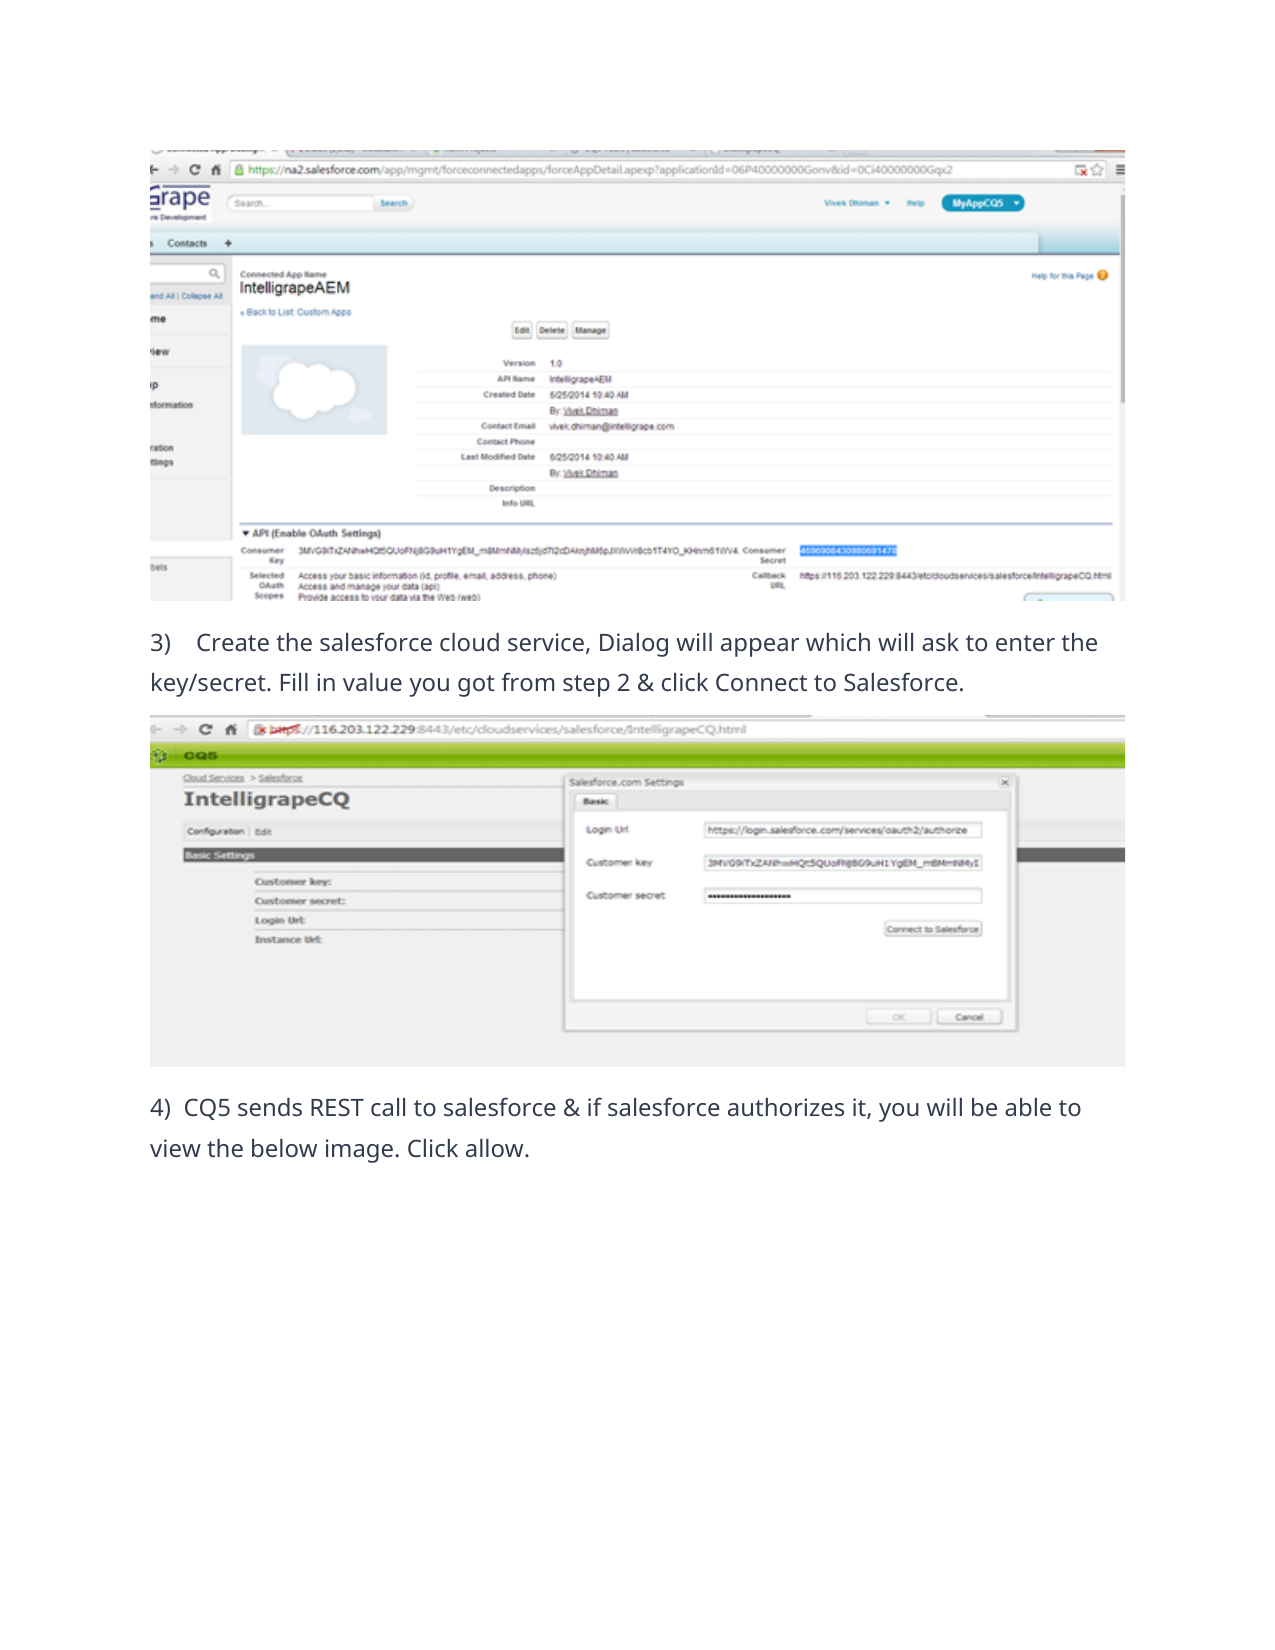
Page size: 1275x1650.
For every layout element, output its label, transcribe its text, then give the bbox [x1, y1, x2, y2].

text 4) CQ5 sends REST call to salesforce & if salesforce authorizes it, you will be able to view the below image. Click allow. [150, 1083, 1125, 1164]
text 3) Create the salesforce cloud service, Dialog will appear which will ask to enter the key/secret. Fill in value you got from step 2 & click Connect to Salesforce. [150, 617, 1125, 699]
picture [150, 715, 1125, 1067]
picture [150, 150, 1125, 601]
